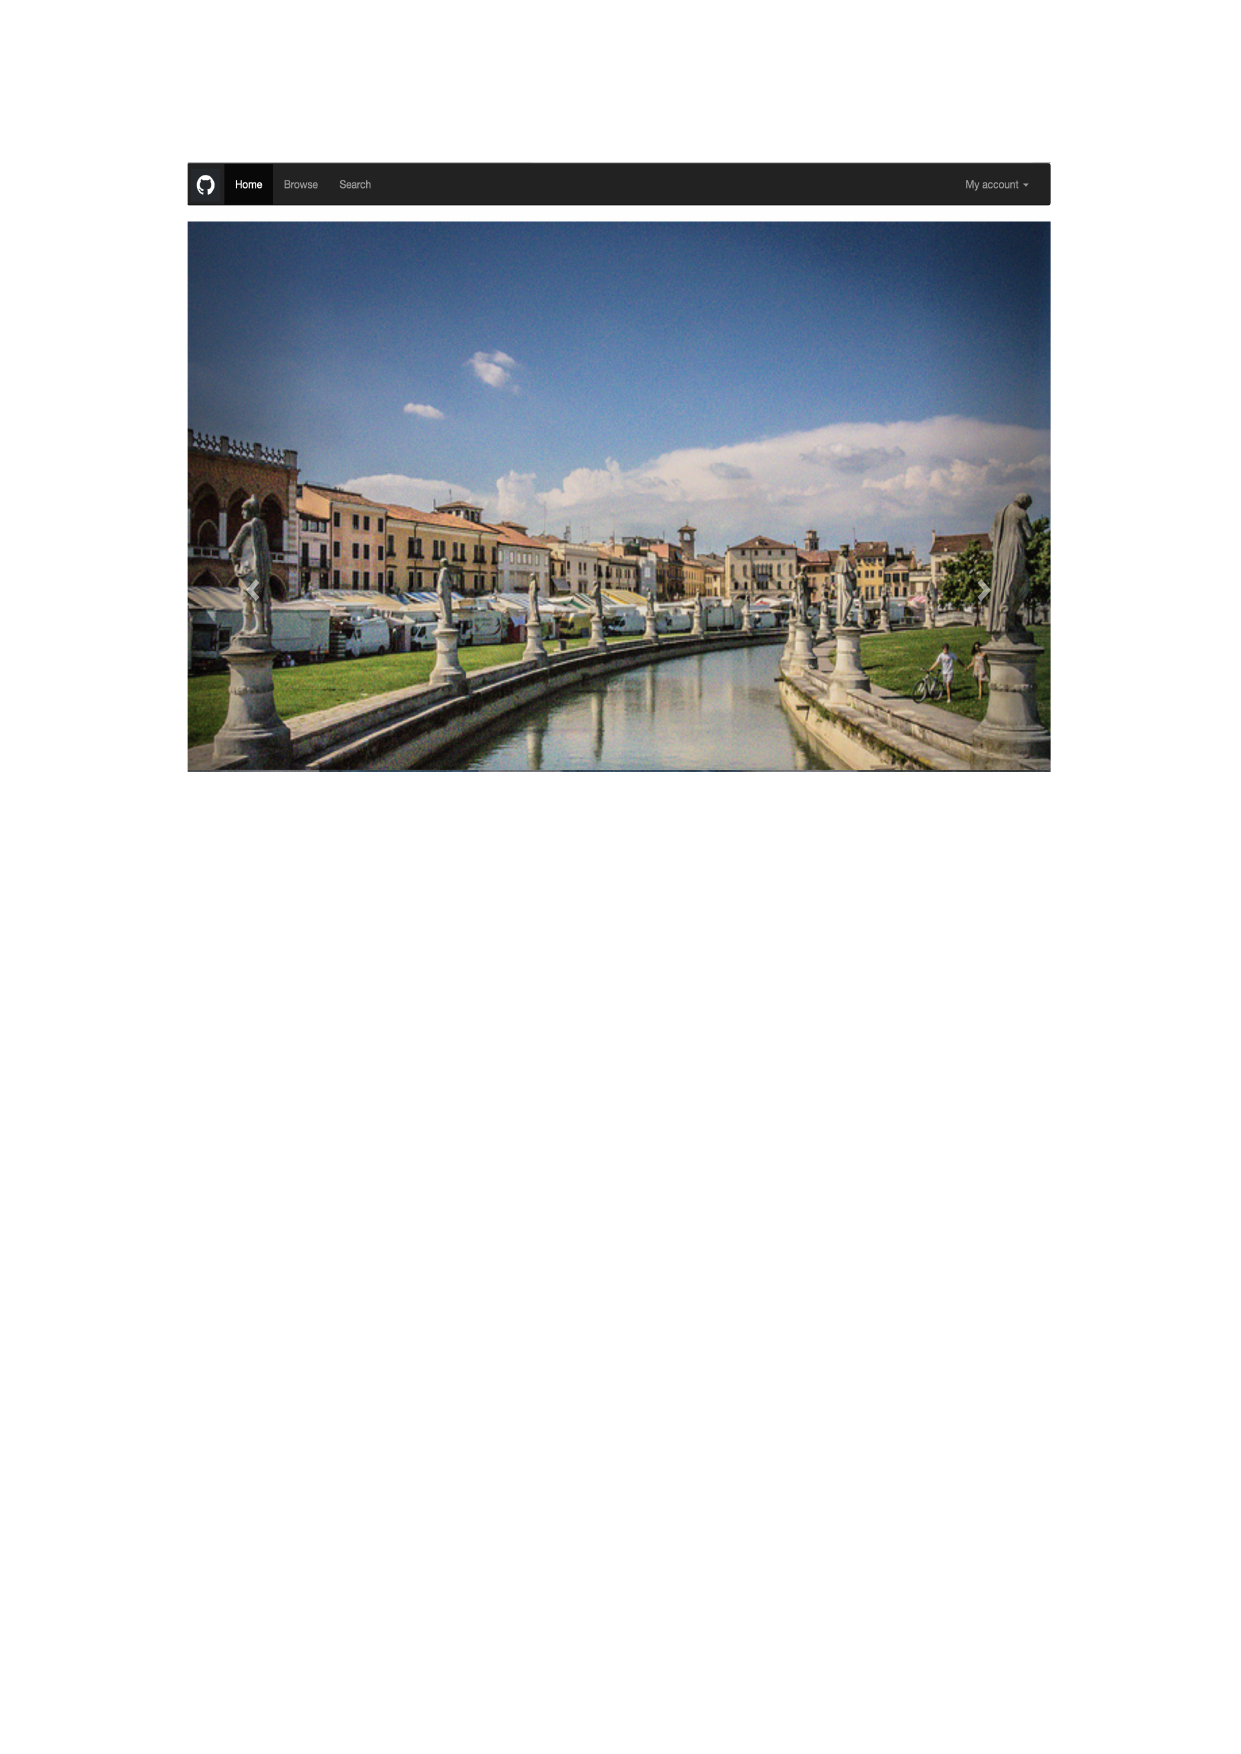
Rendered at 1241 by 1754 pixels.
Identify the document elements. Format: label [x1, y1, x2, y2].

picture [187, 162, 1051, 772]
